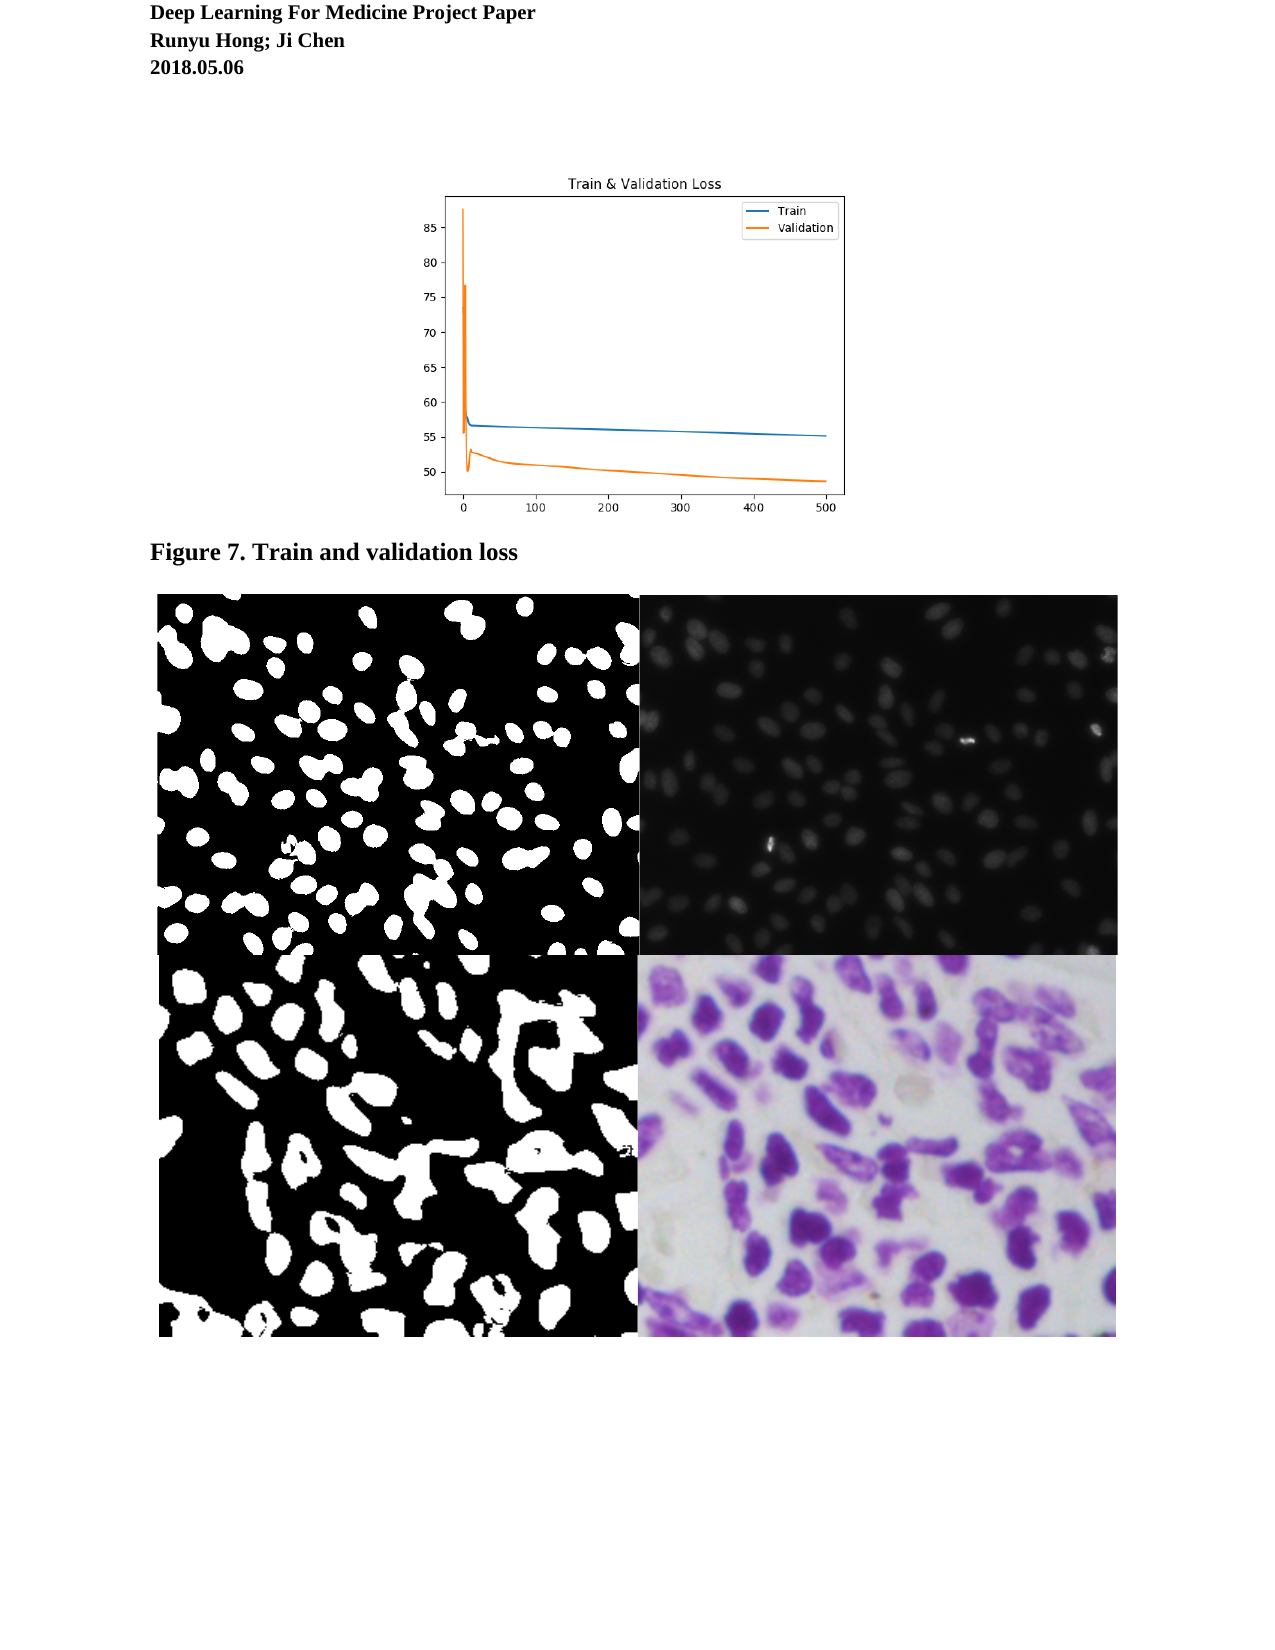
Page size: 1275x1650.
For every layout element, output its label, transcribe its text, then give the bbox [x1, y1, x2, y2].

text Figure 7. Train and validation loss [150, 537, 1125, 565]
picture [380, 150, 895, 537]
picture [157, 594, 1118, 1337]
